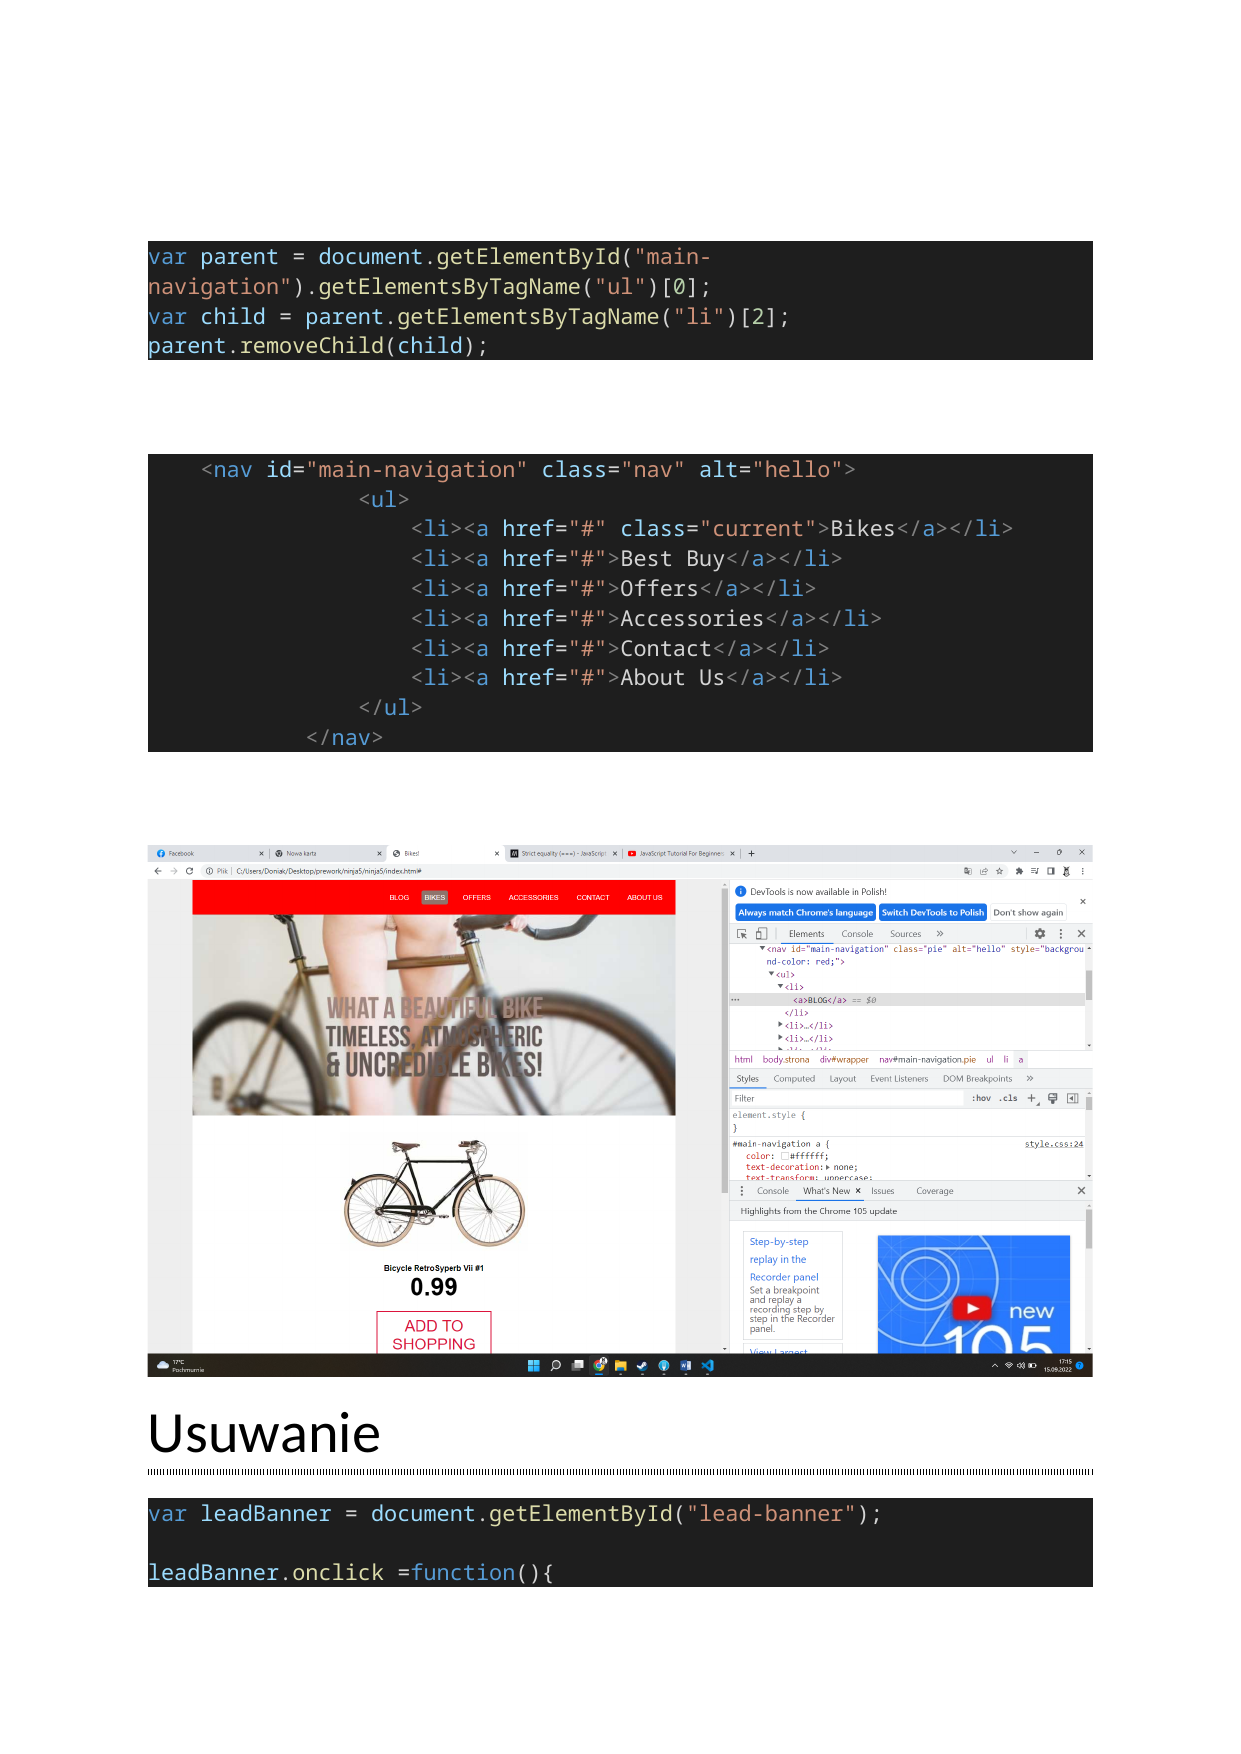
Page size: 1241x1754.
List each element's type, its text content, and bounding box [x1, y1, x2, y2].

text <nav id="main-navigation" class="nav" alt="hello"> [148, 454, 1093, 484]
text <li><a href="#">Offers</a></li> [148, 573, 1093, 603]
text var leadBanner = document.getElementById("lead-banner"); [148, 1498, 1093, 1527]
text <li><a href="#">About Us</a></li> [148, 662, 1093, 692]
text var child = parent.getElementsByTagName("li")[2]; [148, 301, 1093, 331]
text <ul> [148, 484, 1093, 513]
text </ul> [148, 692, 1093, 722]
text <li><a href="#">Contact</a></li> [148, 633, 1093, 662]
picture [147, 845, 1093, 1377]
text var parent = document.getElementById("main-navigation").getElementsByTagName("ul")[0]; [148, 241, 1093, 301]
text <li><a href="#" class="current">Bikes</a></li> [148, 513, 1093, 543]
text leadBanner.onclick =function(){ [148, 1557, 1093, 1587]
text <li><a href="#">Accessories</a></li> [148, 603, 1093, 633]
text </nav> [148, 722, 1093, 752]
text <li><a href="#">Best Buy</a></li> [148, 543, 1093, 573]
text Usuwanie [148, 1396, 1093, 1475]
text parent.removeChild(child); [148, 331, 1093, 360]
